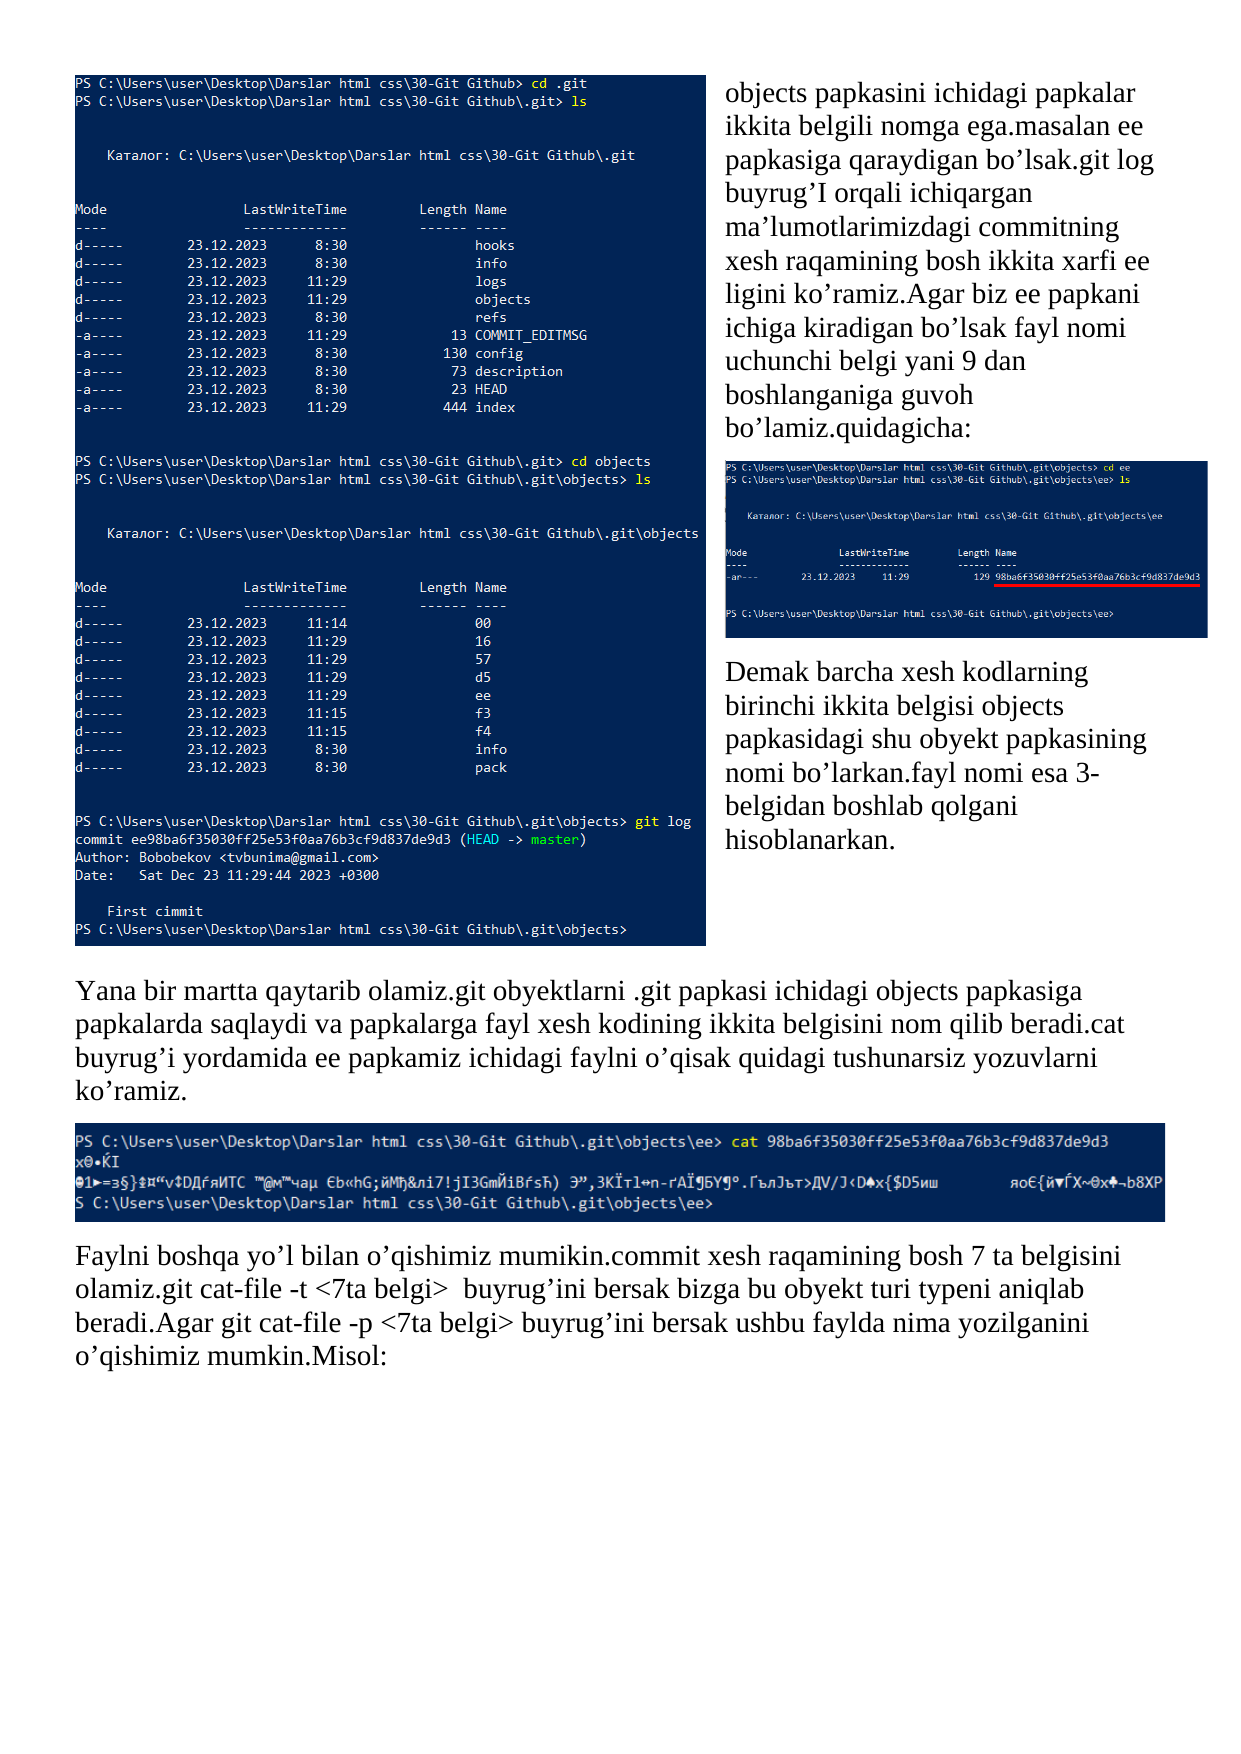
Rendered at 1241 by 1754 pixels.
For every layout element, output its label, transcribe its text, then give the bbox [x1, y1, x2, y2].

picture [75, 75, 706, 946]
text Demak barcha xesh kodlarning birinchi ikkita belgisi objects papkasidagi shu obyekt papkasining nomi bo’larkan.fayl nomi esa 3-belgidan boshlab qolgani hisoblanarkan. [725, 654, 1165, 856]
picture [75, 1123, 1166, 1222]
text Yana bir martta qaytarib olamiz.git obyektlarni .git papkasi ichidagi objects papkasiga papkalarda saqlaydi va papkalarga fayl xesh kodining ikkita belgisini nom qilib beradi.cat buyrug’i yordamida ee papkamiz ichidagi faylni o’qisak quidagi tushunarsiz yozuvlarni ko’ramiz. [75, 973, 1165, 1107]
text objects papkasini ichidagi papkalar ikkita belgili nomga ega.masalan ee papkasiga qaraydigan bo’lsak.git log buyrug’I orqali ichiqargan ma’lumotlarimizdagi commitning xesh raqamining bosh ikkita xarfi ee ligini ko’ramiz.Agar biz ee papkani ichiga kiradigan bo’lsak fayl nomi uchunchi belgi yani 9 dan boshlanganiga guvoh bo’lamiz.quidagicha: [725, 75, 1165, 444]
text Faylni boshqa yo’l bilan o’qishimiz mumikin.commit xesh raqamining bosh 7 ta belgisini olamiz.git cat-file -t <7ta belgi> buyrug’ini bersak bizga bu obyekt turi typeni aniqlab beradi.Agar git cat-file -p <7ta belgi> buyrug’ini bersak ushbu faylda nima yozilganini o’qishimiz mumkin.Misol: [75, 1238, 1165, 1372]
picture [724, 460, 1208, 638]
